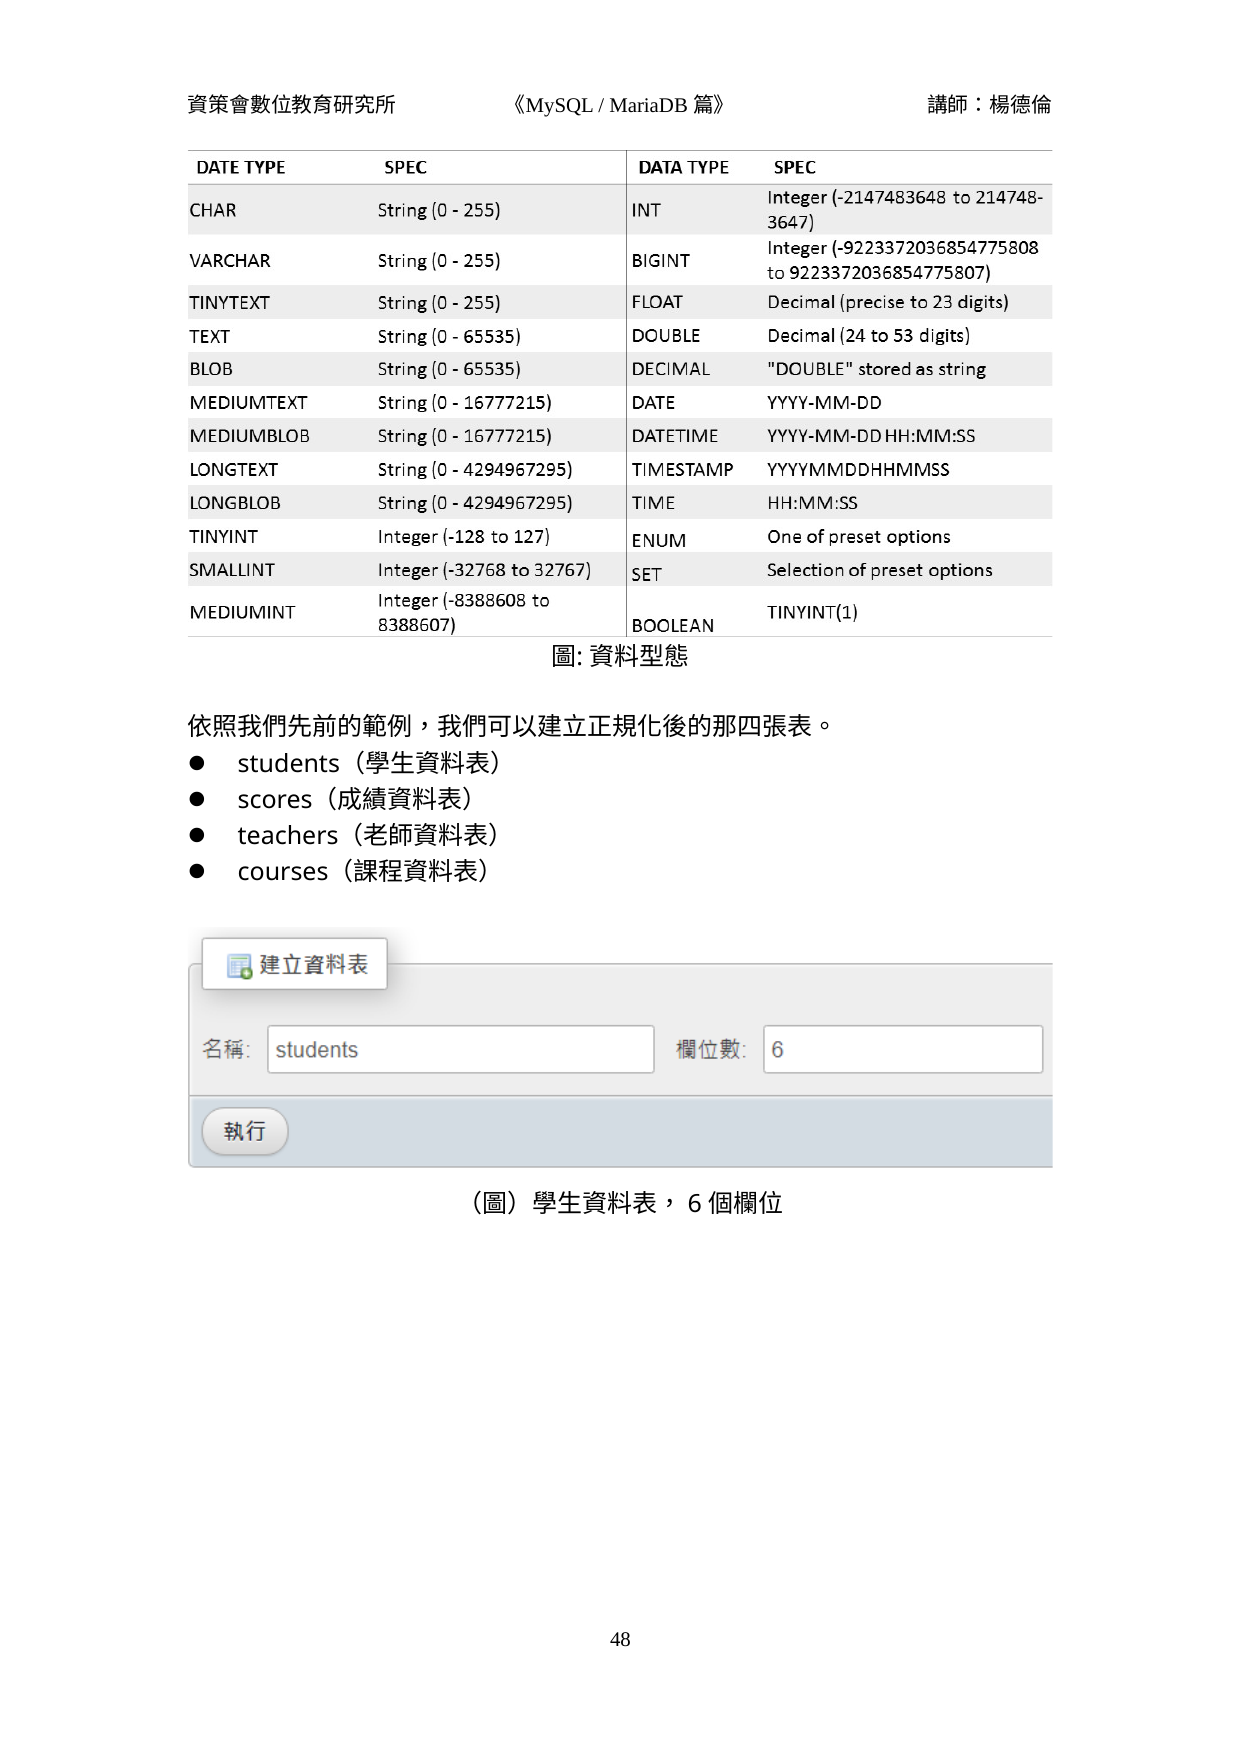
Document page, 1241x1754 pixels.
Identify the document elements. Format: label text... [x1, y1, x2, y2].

list courses（課程資料表） [187, 852, 1053, 888]
text 依照我們先前的範例，我們可以建立正規化後的那四張表。 [187, 707, 1053, 743]
list scores（成績資料表） [187, 779, 1053, 816]
list students（學生資料表） [187, 743, 1053, 779]
picture [187, 927, 1053, 1184]
picture [187, 150, 1053, 637]
text （圖）學生資料表， 6 個欄位 [187, 1184, 1053, 1220]
text 圖: 資料型態 [187, 637, 1053, 673]
list teachers（老師資料表） [187, 816, 1053, 852]
